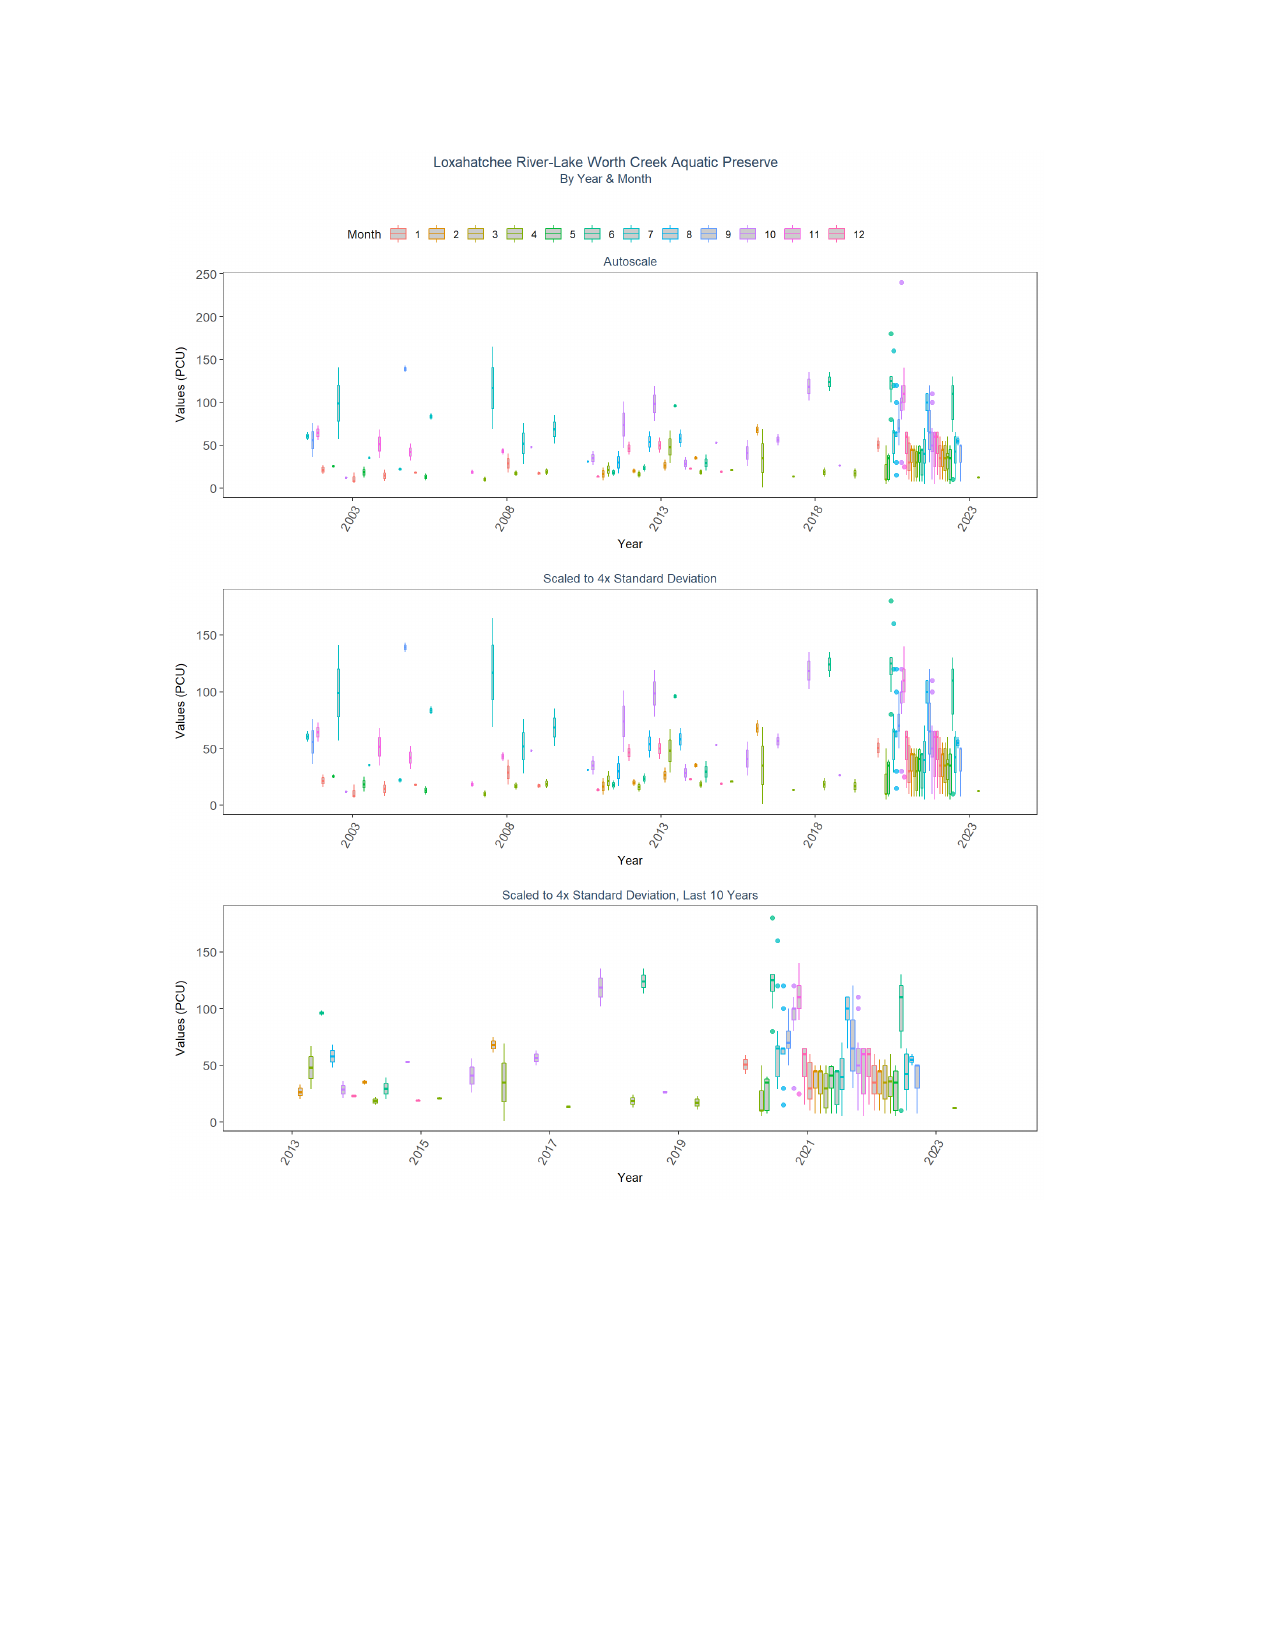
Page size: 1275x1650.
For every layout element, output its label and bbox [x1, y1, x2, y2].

picture [168, 150, 1044, 1200]
